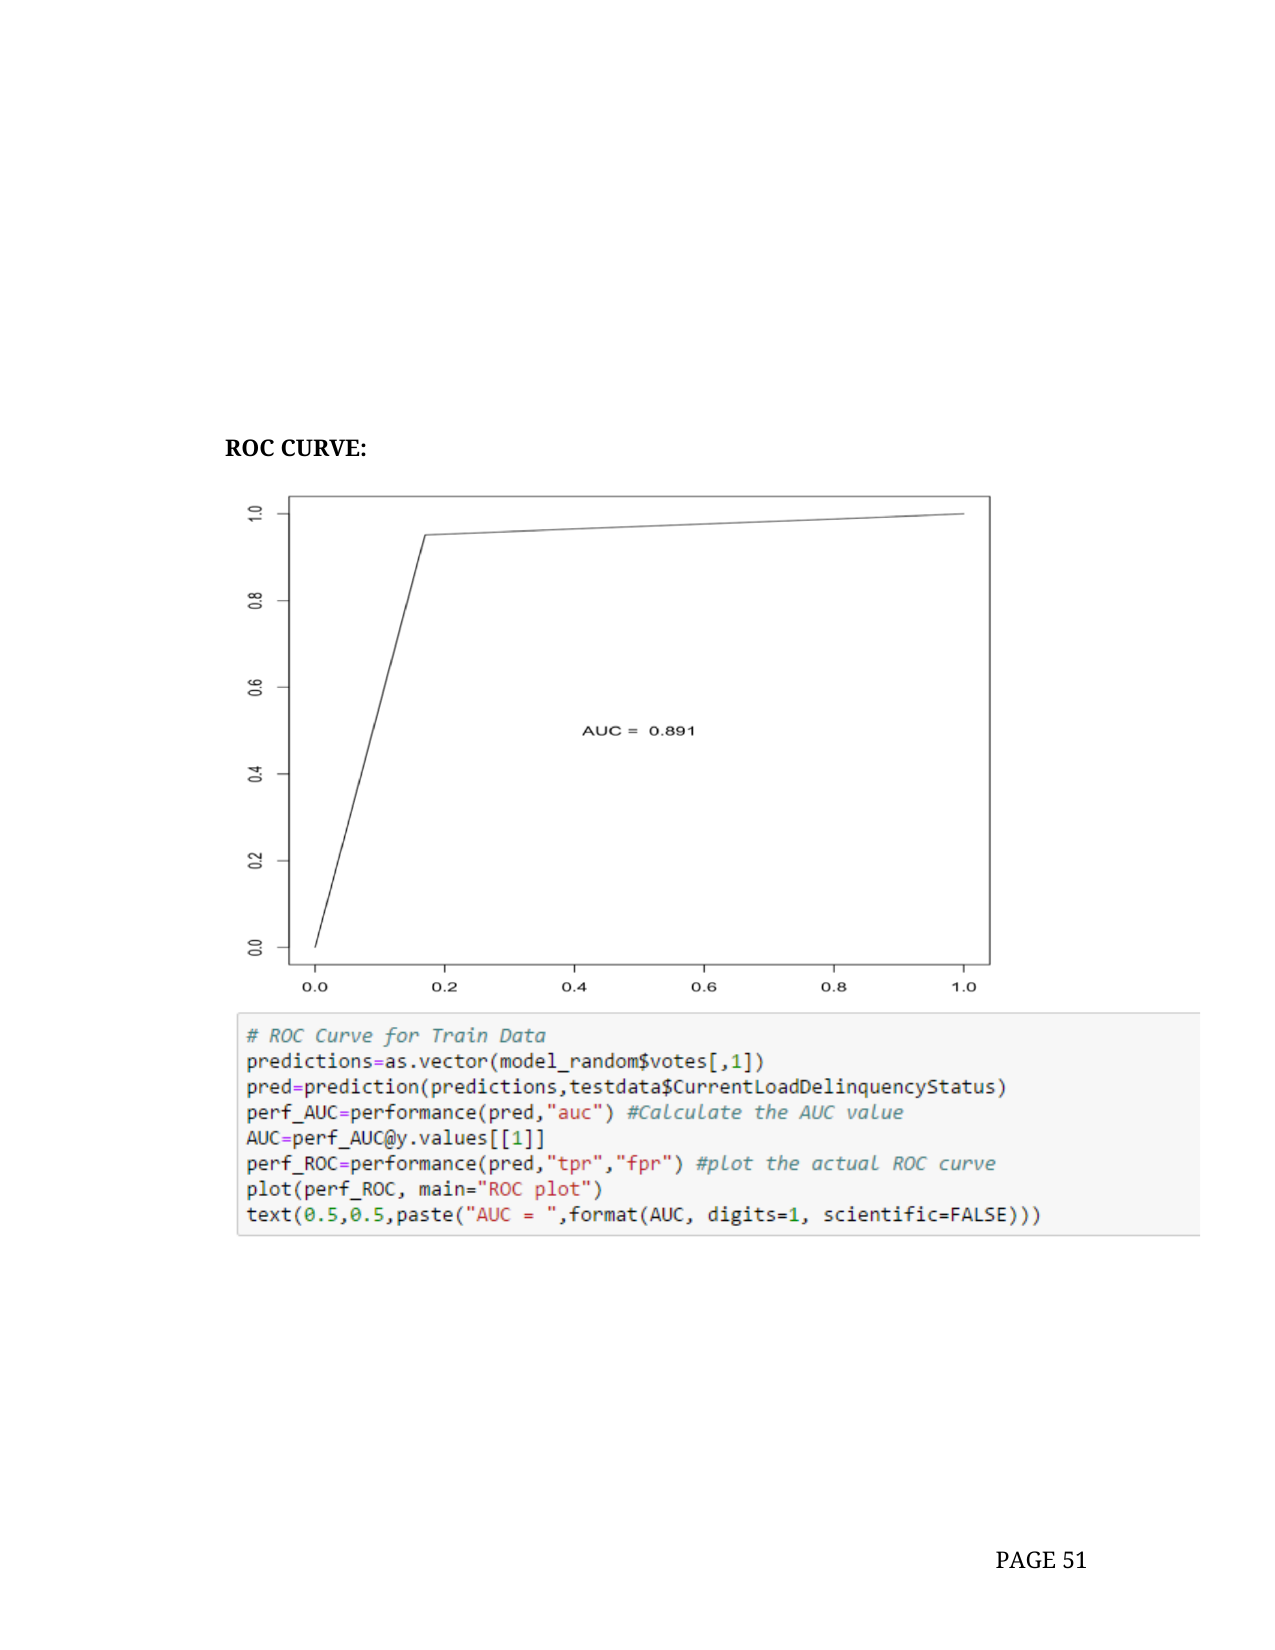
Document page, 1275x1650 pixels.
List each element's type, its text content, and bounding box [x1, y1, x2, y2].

list ROC CURVE: [225, 432, 1087, 463]
picture [225, 467, 1003, 1001]
picture [225, 1005, 1200, 1247]
